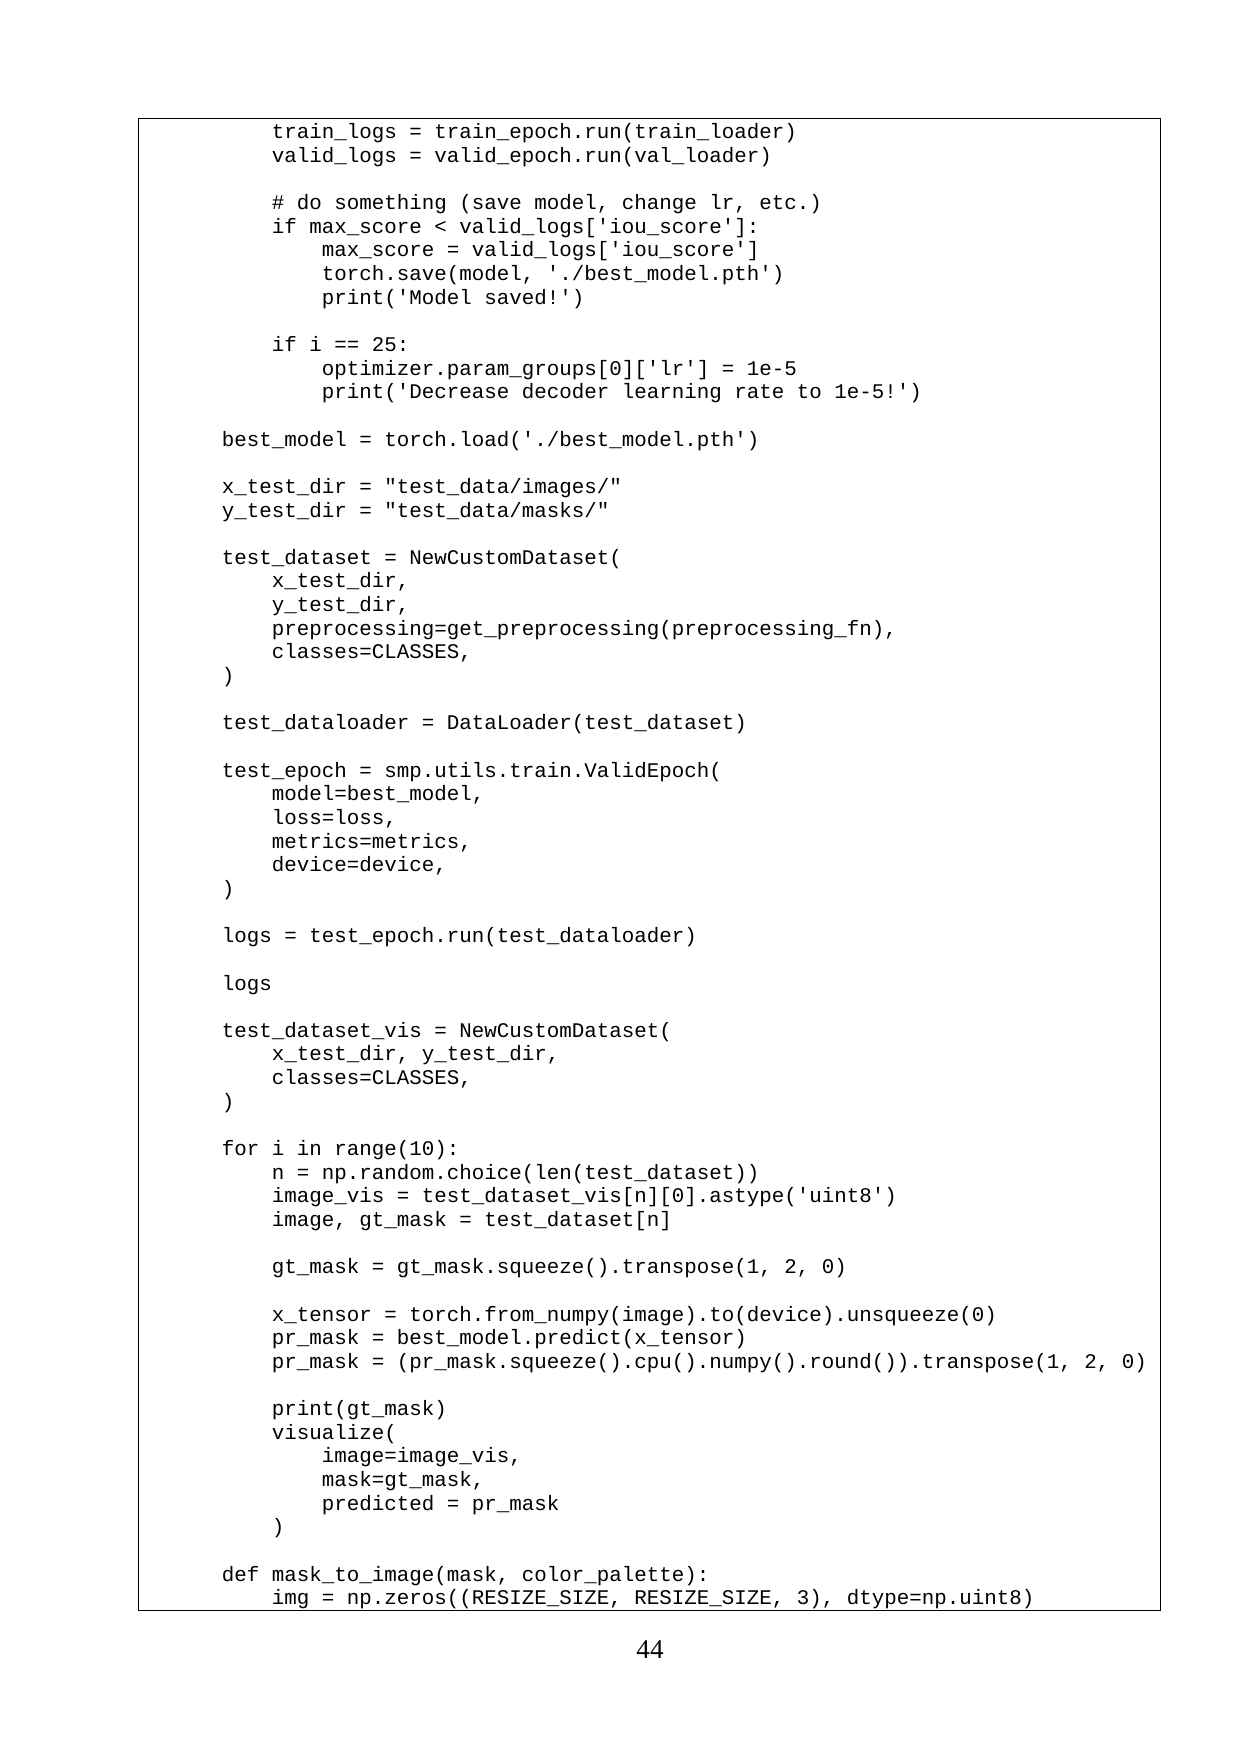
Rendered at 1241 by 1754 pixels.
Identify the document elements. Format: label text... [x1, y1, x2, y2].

text torch.save(model, './best_model.pth') [148, 263, 1152, 287]
text x_test_dir, y_test_dir, [148, 1043, 1152, 1067]
text ) [148, 878, 1152, 902]
text for i in range(10): [148, 1138, 1152, 1162]
text predicted = pr_mask [148, 1493, 1152, 1516]
text image=image_vis, [148, 1445, 1152, 1469]
text model=best_model, [148, 783, 1152, 807]
text if i == 25: [148, 334, 1152, 358]
text preprocessing=get_preprocessing(preprocessing_fn), [148, 618, 1152, 641]
text test_epoch = smp.utils.train.ValidEpoch( [148, 760, 1152, 783]
text ) [148, 665, 1152, 689]
text classes=CLASSES, [148, 1067, 1152, 1091]
text loss=loss, [148, 807, 1152, 831]
text image, gt_mask = test_dataset[n] [148, 1209, 1152, 1233]
text visualize( [148, 1422, 1152, 1445]
text gt_mask = gt_mask.squeeze().transpose(1, 2, 0) [148, 1256, 1152, 1280]
text pr_mask = best_model.predict(x_tensor) [148, 1327, 1152, 1351]
text ) [148, 1516, 1152, 1540]
text logs [148, 972, 1152, 996]
text best_model = torch.load('./best_model.pth') [148, 429, 1152, 452]
text test_dataloader = DataLoader(test_dataset) [148, 712, 1152, 736]
text x_test_dir = "test_data/images/" [148, 476, 1152, 499]
text def mask_to_image(mask, color_palette): [148, 1564, 1152, 1587]
text n = np.random.choice(len(test_dataset)) [148, 1162, 1152, 1185]
text x_test_dir, [148, 571, 1152, 594]
text x_tensor = torch.from_numpy(image).to(device).unsqueeze(0) [148, 1303, 1152, 1327]
text test_dataset_vis = NewCustomDataset( [148, 1020, 1152, 1043]
text train_logs = train_epoch.run(train_loader) [139, 119, 1160, 145]
text device=device, [148, 854, 1152, 878]
text metrics=metrics, [148, 831, 1152, 854]
text logs = test_epoch.run(test_dataloader) [148, 925, 1152, 949]
text print(gt_mask) [148, 1398, 1152, 1422]
text mask=gt_mask, [148, 1469, 1152, 1493]
text # do something (save model, change lr, etc.) [148, 192, 1152, 216]
text test_dataset = NewCustomDataset( [148, 547, 1152, 571]
text y_test_dir, [148, 594, 1152, 618]
text max_score = valid_logs['iou_score'] [148, 239, 1152, 263]
text classes=CLASSES, [148, 641, 1152, 665]
text img = np.zeros((RESIZE_SIZE, RESIZE_SIZE, 3), dtype=np.uint8) [148, 1587, 1152, 1610]
text ) [148, 1091, 1152, 1114]
text y_test_dir = "test_data/masks/" [148, 499, 1152, 523]
text pr_mask = (pr_mask.squeeze().cpu().numpy().round()).transpose(1, 2, 0) [148, 1351, 1152, 1374]
text valid_logs = valid_epoch.run(val_loader) [148, 145, 1152, 168]
text print('Decrease decoder learning rate to 1e-5!') [148, 381, 1152, 405]
text print('Model saved!') [148, 287, 1152, 310]
text optimizer.param_groups[0]['lr'] = 1e-5 [148, 358, 1152, 381]
text if max_score < valid_logs['iou_score']: [148, 216, 1152, 239]
text image_vis = test_dataset_vis[n][0].astype('uint8') [148, 1185, 1152, 1209]
